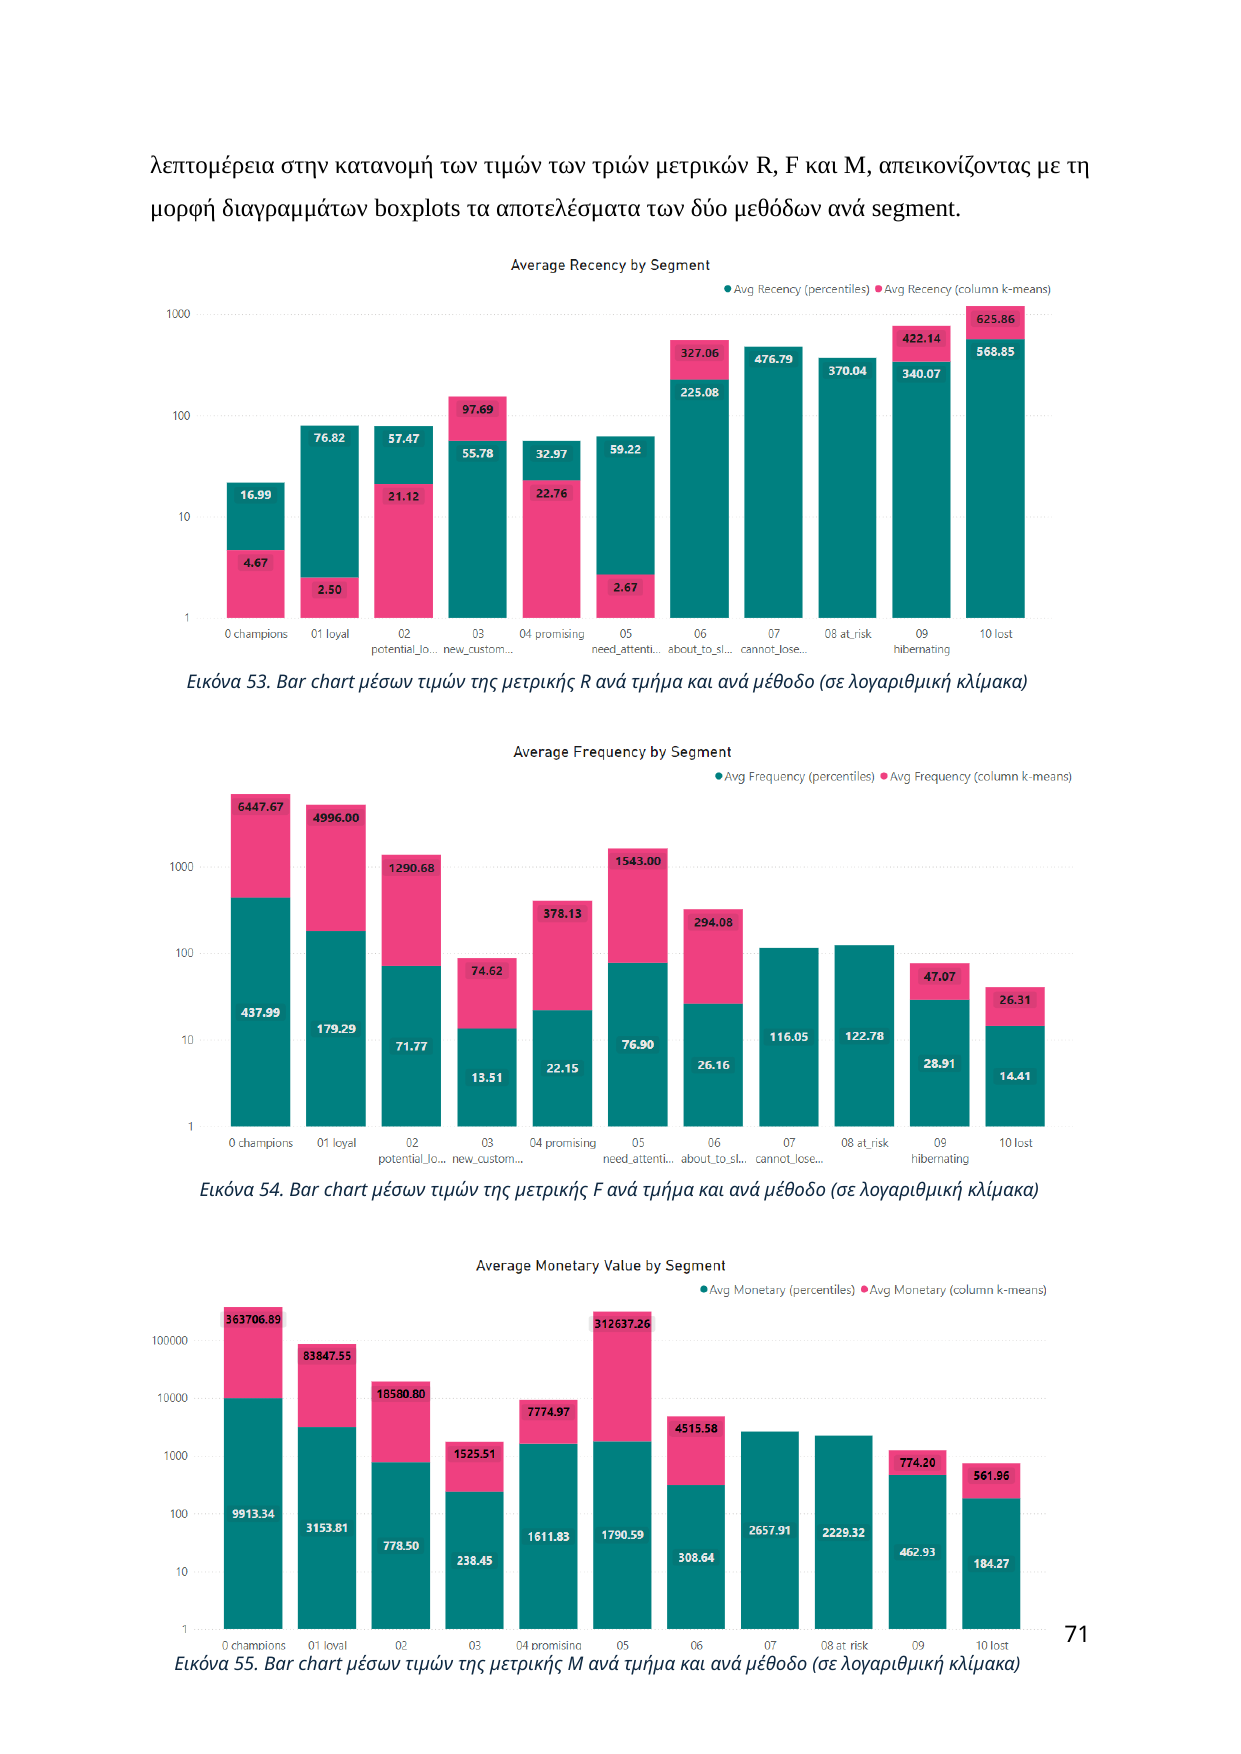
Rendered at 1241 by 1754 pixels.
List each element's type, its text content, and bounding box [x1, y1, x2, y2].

picture [164, 252, 1052, 659]
picture [167, 737, 1073, 1167]
picture [150, 1253, 1047, 1650]
